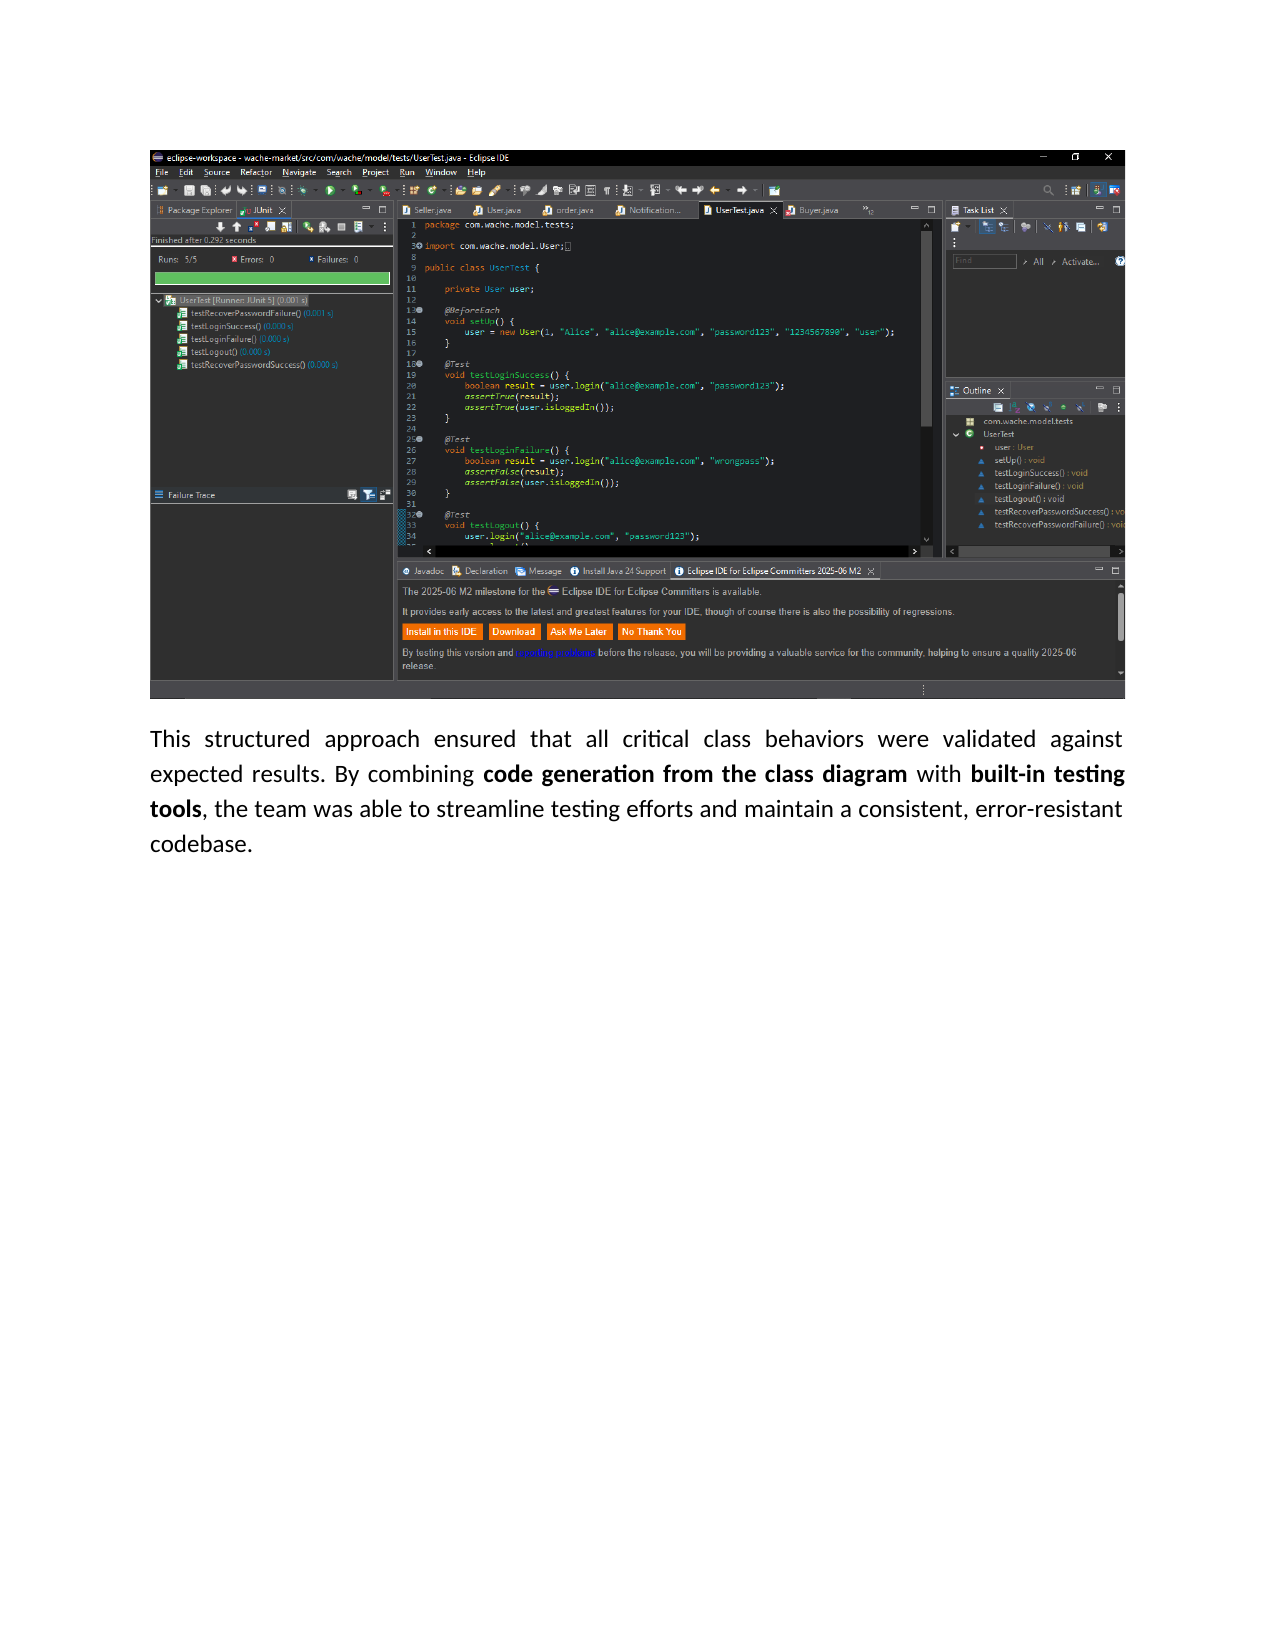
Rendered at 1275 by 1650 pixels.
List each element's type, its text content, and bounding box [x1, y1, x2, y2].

picture [150, 150, 1125, 699]
text This structured approach ensured that all critical class behaviors were validated against expected results. By combining code generation from the class diagram with built-in testing tools, the team was able to streamline testing efforts and maintain a consistent, error-resistant codebase. [150, 723, 1125, 859]
